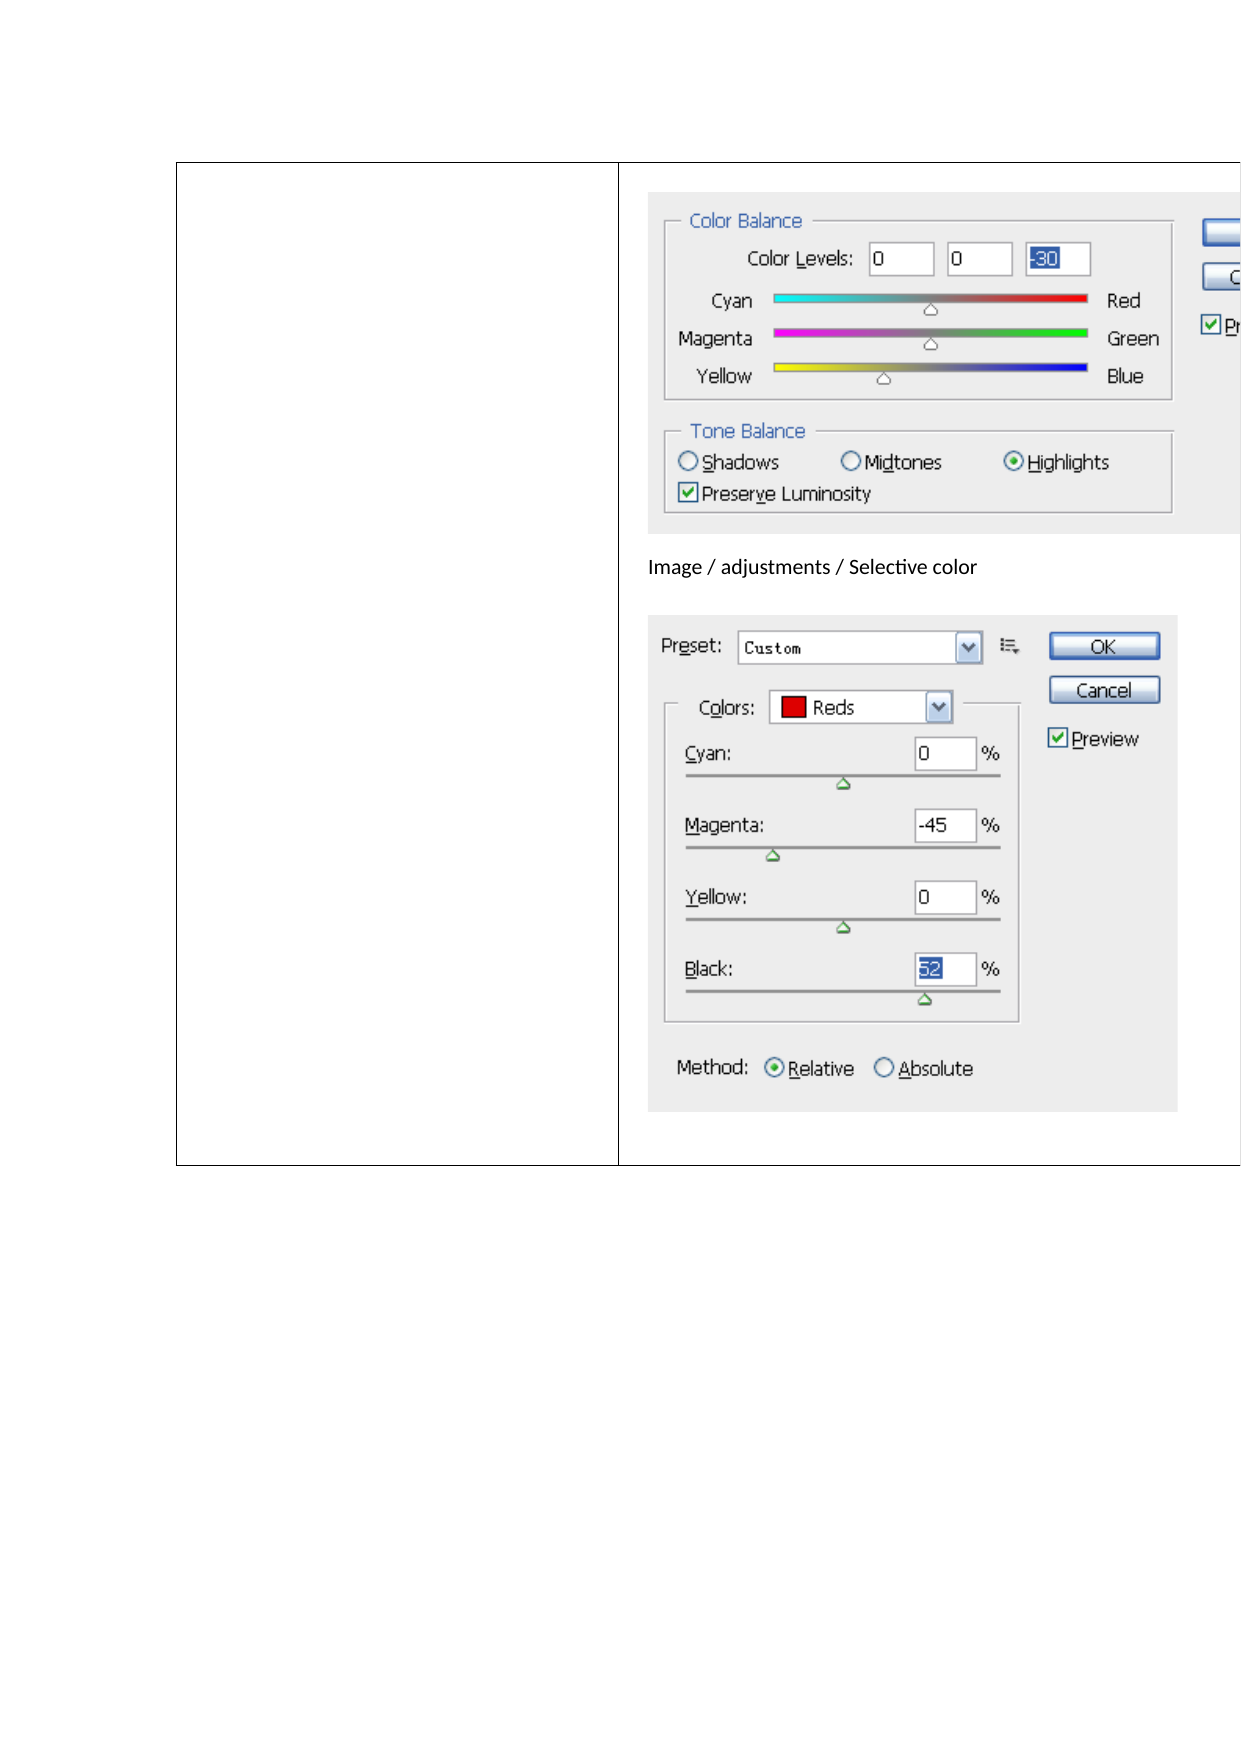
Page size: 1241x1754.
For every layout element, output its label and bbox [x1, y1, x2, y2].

table_cell [619, 163, 1240, 1165]
picture [647, 192, 1241, 534]
table_cell [177, 163, 618, 1165]
picture [647, 615, 1178, 1112]
